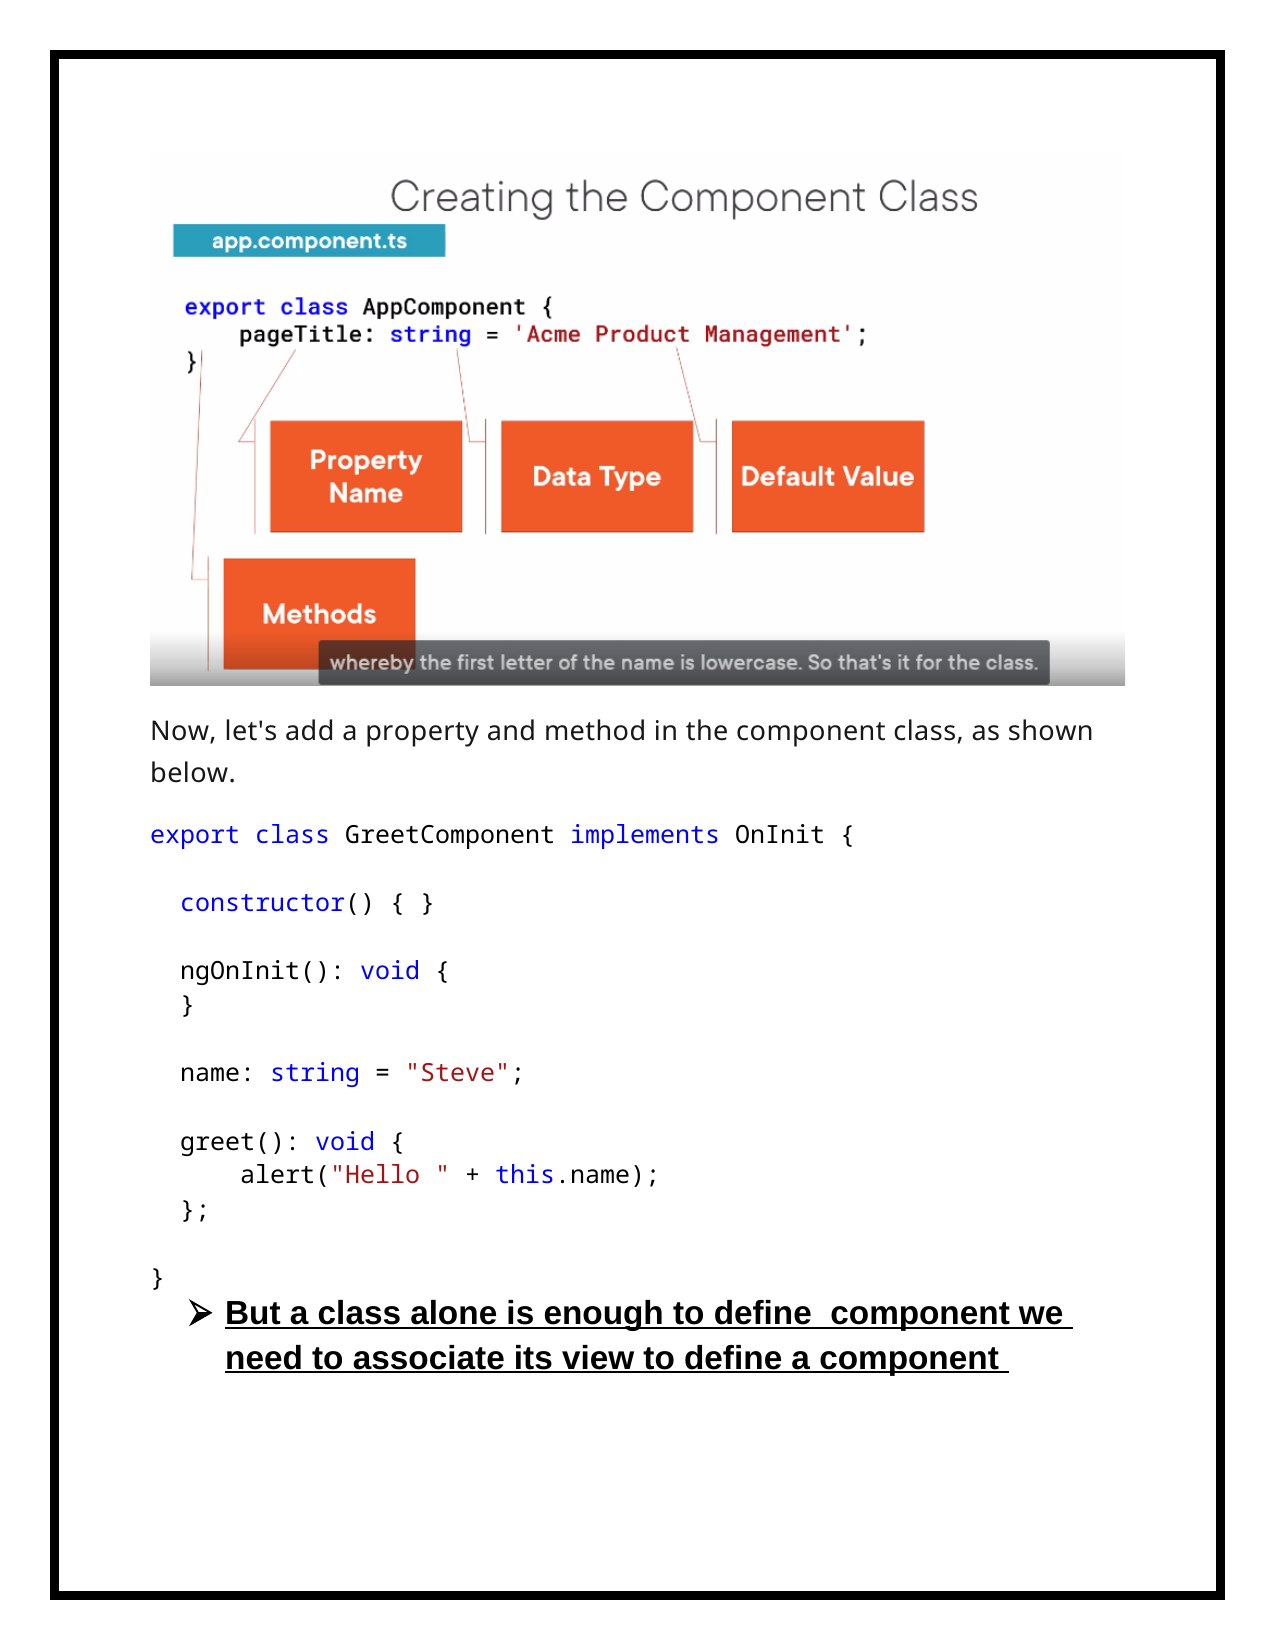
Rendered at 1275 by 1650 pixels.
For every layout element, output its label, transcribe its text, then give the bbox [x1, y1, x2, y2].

text alert("Hello " + this.name); [480, 1157, 1125, 1191]
text } [150, 987, 1125, 1021]
text ngOnInit(): void { [150, 953, 330, 987]
text }; [150, 1191, 1125, 1225]
picture [150, 150, 1125, 686]
text export class GreetComponent implements OnInit { [150, 817, 1125, 851]
text Now, let's add a property and method in the component class, as shown below. [150, 711, 1125, 790]
text greet(): void { [300, 1123, 1125, 1157]
text name: string = "Steve"; [150, 1055, 240, 1089]
text name: string = "Steve"; [255, 1055, 375, 1089]
text constructor() { } [150, 885, 1125, 919]
text greet(): void { [150, 1123, 285, 1157]
text } [150, 1259, 1125, 1293]
text ngOnInit(): void { [345, 953, 1125, 987]
text alert("Hello " + this.name); [150, 1157, 465, 1191]
list But a class alone is enough to define component we need to associate its view to define a component [187, 1293, 1125, 1376]
text name: string = "Steve"; [390, 1055, 1125, 1089]
